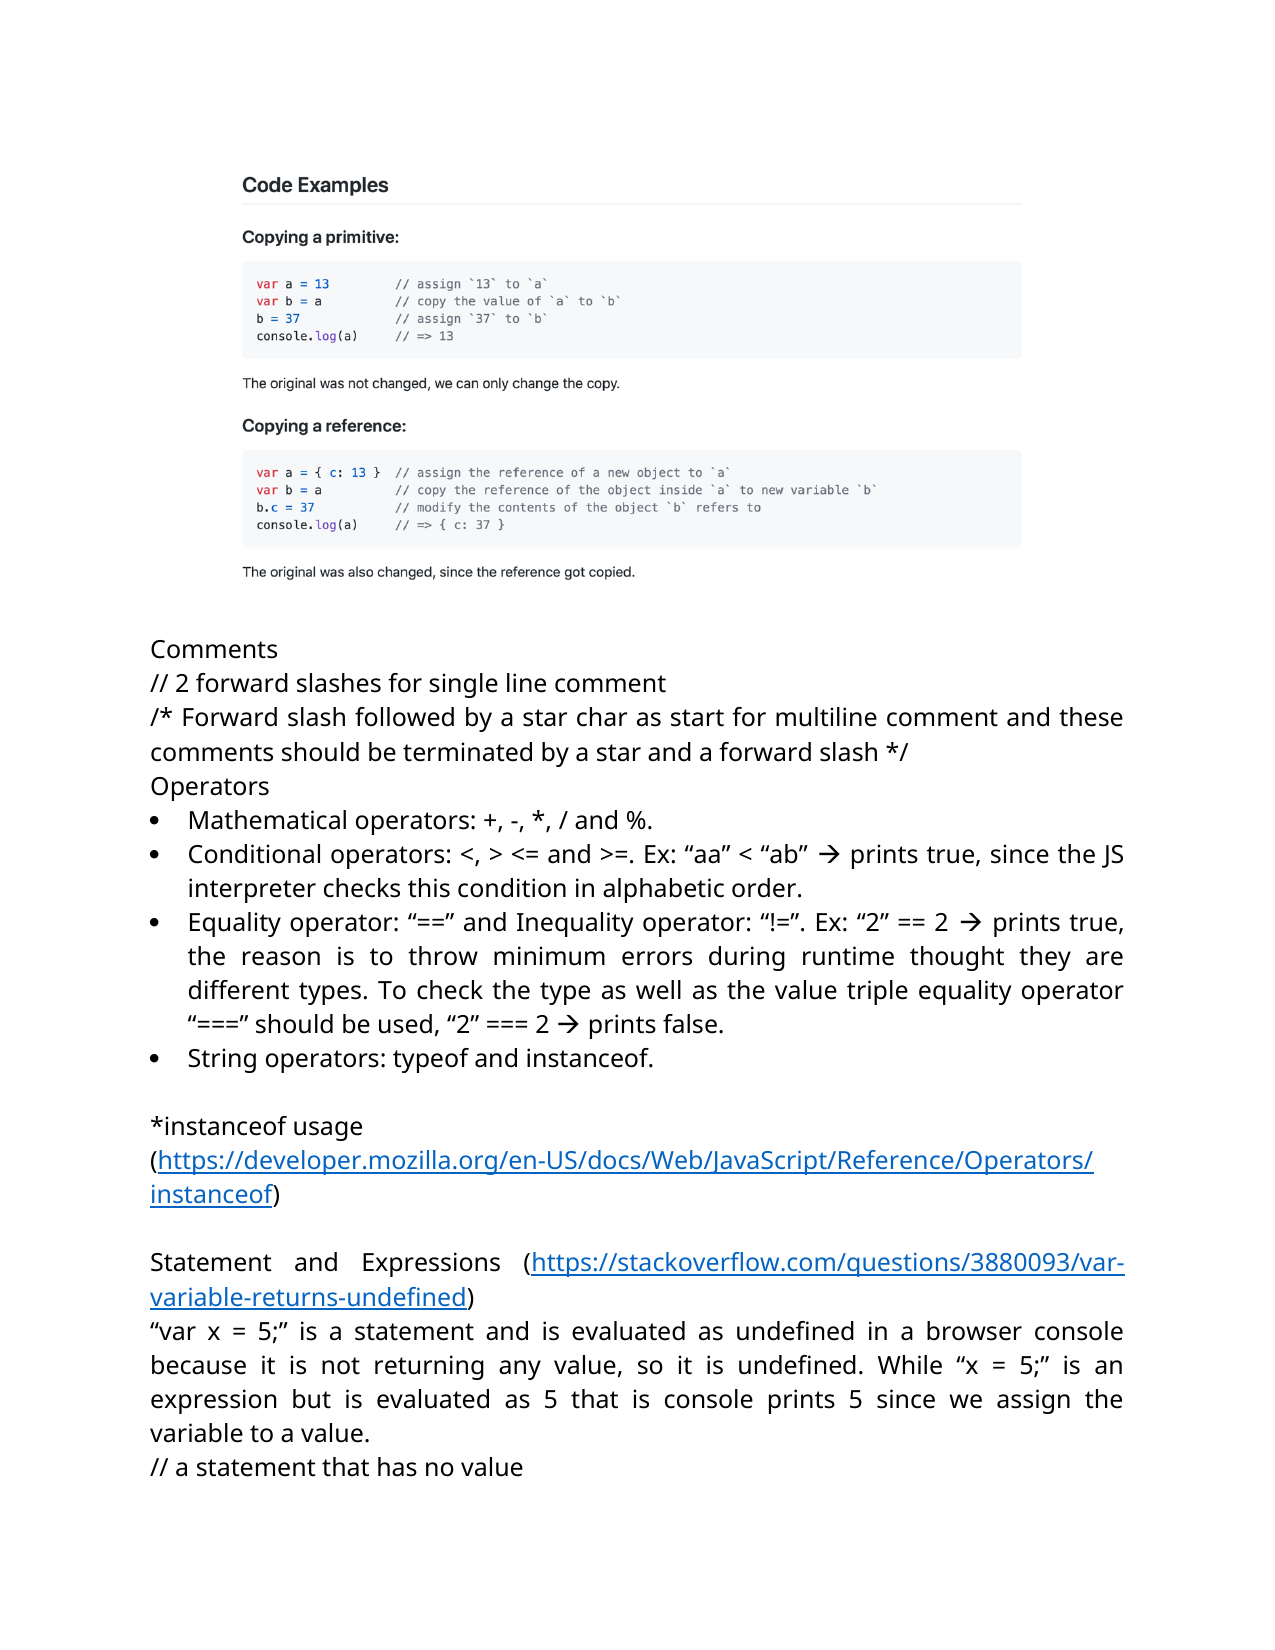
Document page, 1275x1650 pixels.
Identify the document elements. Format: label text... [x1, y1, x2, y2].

list Mathematical operators: +, -, *, / and %. [150, 802, 1125, 836]
text Statement and Expressions (https://stackoverflow.com/questions/3880093/var-variable-returns-undefined) [150, 1245, 1125, 1313]
text *instanceof usage (https://developer.mozilla.org/en-US/docs/Web/JavaScript/Reference/Operators/instanceof) [150, 1109, 1125, 1211]
text // 2 forward slashes for single line comment [150, 666, 1125, 700]
list String operators: typeof and instanceof. [150, 1041, 1125, 1075]
text “var x = 5;” is a statement and is evaluated as undefined in a browser console because it is not returning any value, so it is undefined. While “x = 5;” is an expression but is evaluated as 5 that is console prints 5 since we assign the variable to a value. [150, 1313, 1125, 1449]
list Equality operator: “==” and Inequality operator: “!=”. Ex: “2” == 2 prints true, the reason is to throw minimum errors during runtime thought they are different types. To check the type as well as the value triple equality operator “===” should be used, “2” === 2 prints false. [150, 904, 1125, 1041]
list Conditional operators: <, > <= and >=. Ex: “aa” < “ab” prints true, since the JS interpreter checks this condition in alphabetic order. [150, 836, 1125, 904]
text Operators [150, 768, 1125, 802]
picture [228, 150, 1047, 598]
text Comments [150, 632, 1125, 666]
text /* Forward slash followed by a star char as start for multiline comment and these comments should be terminated by a star and a forward slash */ [150, 700, 1125, 768]
text // a statement that has no value [150, 1449, 1125, 1483]
